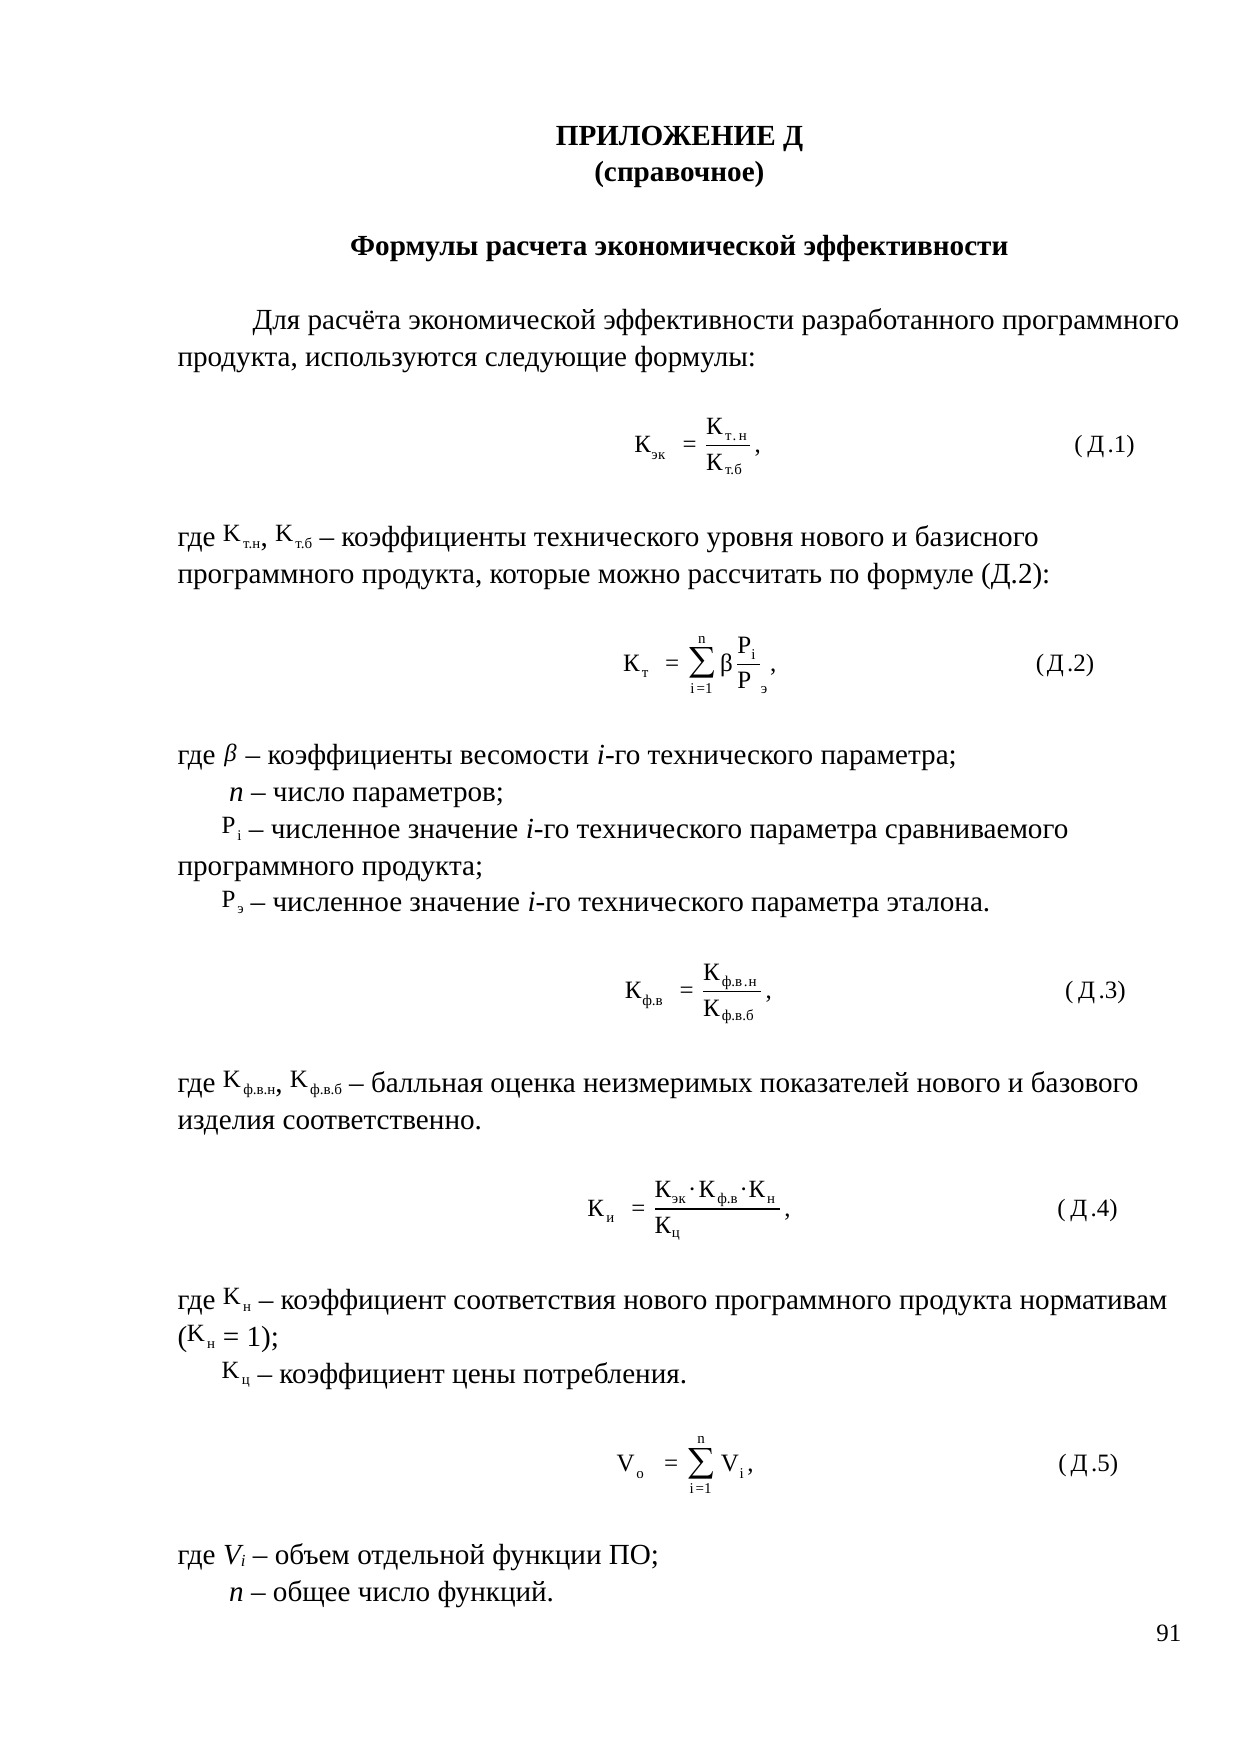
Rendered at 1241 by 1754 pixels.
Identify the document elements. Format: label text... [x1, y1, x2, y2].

text где , – балльная оценка неизмеримых показателей нового и базового изделия соответственно. [177, 1065, 1181, 1135]
text (справочное) [177, 154, 1181, 188]
text n – общее число функций. [177, 1574, 1181, 1607]
text где Vi – объем отдельной функции ПО; [177, 1537, 1181, 1571]
subtitle ПРИЛОЖЕНИЕ Д [177, 118, 1181, 152]
text – коэффициент цены потребления. [177, 1356, 1181, 1389]
text Для расчёта экономической эффективности разработанного программного продукта, используются следующие формулы: [177, 302, 1181, 372]
text Формулы расчета экономической эффективности [177, 228, 1181, 262]
text где , – коэффициенты технического уровня нового и базисного программного продукта, которые можно рассчитать по формуле (Д.2): [177, 519, 1181, 589]
text где – коэффициенты весомости i-го технического параметра; [177, 737, 1181, 771]
text n – число параметров; [177, 774, 1181, 807]
text – численное значение i-го технического параметра эталона. [177, 884, 1181, 918]
text где – коэффициент соответствия нового программного продукта нормативам ( = 1); [177, 1282, 1181, 1352]
text – численное значение i-го технического параметра сравниваемого программного продукта; [177, 811, 1181, 881]
